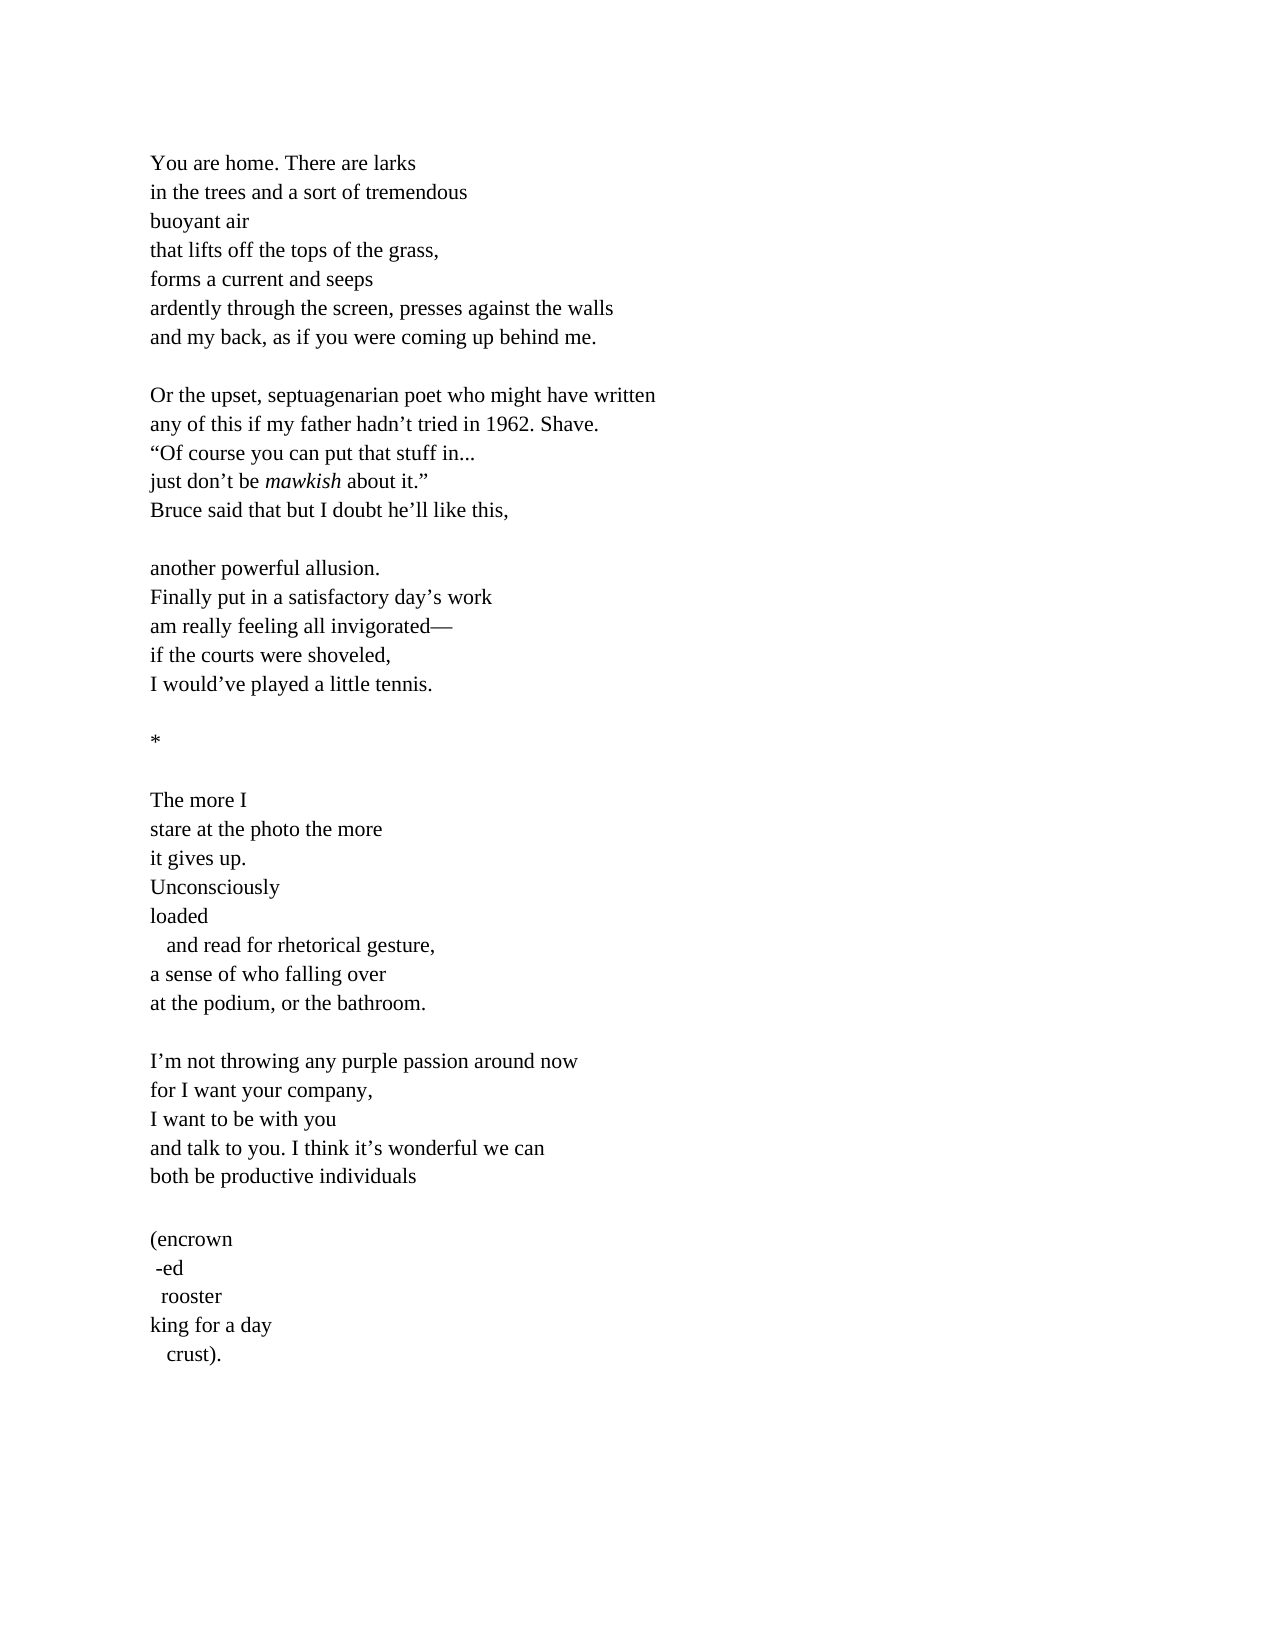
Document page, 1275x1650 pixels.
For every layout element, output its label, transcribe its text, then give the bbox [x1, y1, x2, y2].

text just don’t be mawkish about it.” [150, 468, 1125, 494]
text in the trees and a sort of tremendous [150, 179, 1125, 204]
text if the courts were shoveled, [150, 642, 1125, 667]
text and talk to you. I think it’s wonderful we can [150, 1134, 1125, 1160]
text * [150, 729, 1125, 754]
text Unconsciously [150, 874, 1125, 899]
text Finally put in a satisfactory day’s work [150, 584, 1125, 609]
text loaded [150, 903, 1125, 928]
text crust). [150, 1341, 1125, 1367]
text ardently through the screen, presses against the walls [150, 295, 1125, 320]
text it gives up. [150, 845, 1125, 870]
text for I want your company, [150, 1077, 1125, 1102]
text The more I [150, 787, 1125, 812]
text king for a day [150, 1312, 1125, 1338]
text I’m not throwing any purple passion around now [150, 1048, 1125, 1073]
text buoyant air [150, 208, 1125, 233]
text at the podium, or the bathroom. [150, 990, 1125, 1015]
text forms a current and seeps [150, 266, 1125, 291]
text I would’ve played a little tennis. [150, 671, 1125, 696]
text “Of course you can put that stuff in... [150, 439, 1125, 465]
text both be productive individuals [150, 1163, 1125, 1189]
text I want to be with you [150, 1106, 1125, 1131]
text You are home. There are larks [150, 150, 1125, 175]
text a sense of who falling over [150, 961, 1125, 986]
text Bruce said that but I doubt he’ll like this, [150, 497, 1125, 523]
text rooster [150, 1283, 1125, 1309]
text -ed [150, 1254, 1125, 1280]
text that lifts off the tops of the grass, [150, 237, 1125, 262]
text and read for rhetorical gesture, [150, 932, 1125, 957]
text Or the upset, septuagenarian poet who might have written [150, 382, 1125, 407]
text (encrown [150, 1226, 1125, 1251]
text another powerful allusion. [150, 555, 1125, 581]
text and my back, as if you were coming up behind me. [150, 324, 1125, 349]
text am really feeling all invigorated— [150, 613, 1125, 638]
text any of this if my father hadn’t tried in 1962. Shave. [150, 411, 1125, 436]
text stare at the photo the more [150, 816, 1125, 841]
